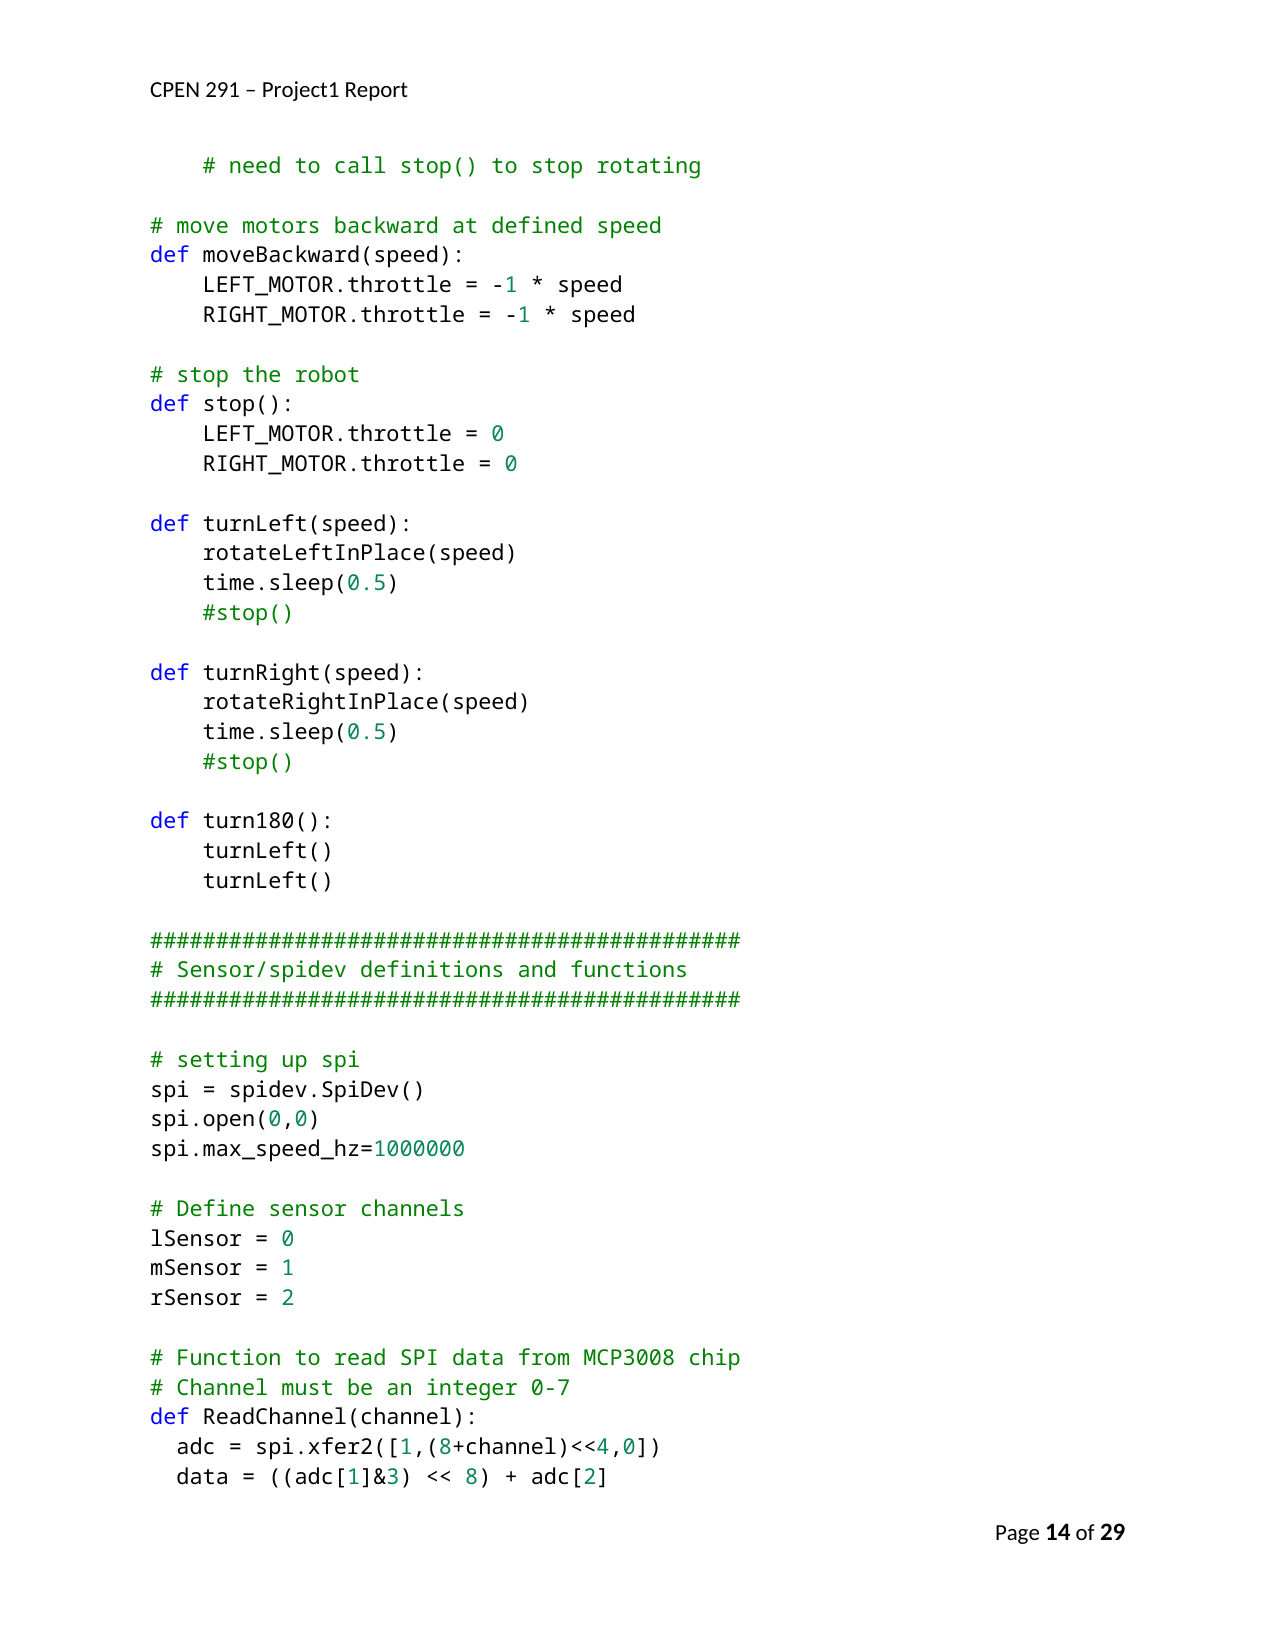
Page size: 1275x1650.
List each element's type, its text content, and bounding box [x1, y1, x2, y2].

text ############################################# [150, 984, 1125, 1014]
text #stop() [150, 597, 1125, 627]
text # Channel must be an integer 0-7 [150, 1371, 1125, 1401]
text def ReadChannel(channel): [150, 1401, 1125, 1431]
text rotateLeftInPlace(speed) [150, 537, 1125, 567]
text # Define sensor channels [150, 1193, 1125, 1222]
text spi.open(0,0) [150, 1103, 1125, 1133]
text # need to call stop() to stop rotating [150, 150, 1125, 180]
text #stop() [150, 746, 1125, 776]
text # move motors backward at defined speed [150, 209, 1125, 239]
text # Function to read SPI data from MCP3008 chip [150, 1342, 1125, 1371]
text time.sleep(0.5) [150, 716, 1125, 746]
text LEFT_MOTOR.throttle = -1 * speed [150, 269, 1125, 299]
text RIGHT_MOTOR.throttle = -1 * speed [150, 299, 1125, 329]
text def turn180(): [150, 805, 1125, 835]
text spi = spidev.SpiDev() [150, 1073, 1125, 1103]
text rSensor = 2 [150, 1282, 1125, 1312]
text rotateRightInPlace(speed) [150, 686, 1125, 716]
text # setting up spi [150, 1044, 1125, 1073]
text data = ((adc[1]&3) << 8) + adc[2] [150, 1461, 1125, 1491]
text time.sleep(0.5) [150, 567, 1125, 597]
text # Sensor/spidev definitions and functions [150, 954, 1125, 984]
text def turnRight(speed): [150, 656, 1125, 686]
text def moveBackward(speed): [150, 239, 1125, 269]
text turnLeft() [150, 865, 1125, 895]
text LEFT_MOTOR.throttle = 0 [150, 418, 1125, 448]
text adc = spi.xfer2([1,(8+channel)<<4,0]) [150, 1431, 1125, 1461]
text turnLeft() [150, 835, 1125, 865]
text def turnLeft(speed): [150, 507, 1125, 537]
text mSensor = 1 [150, 1252, 1125, 1282]
text ############################################# [150, 924, 1125, 954]
text # stop the robot [150, 358, 1125, 388]
text lSensor = 0 [150, 1222, 1125, 1252]
text def stop(): [150, 388, 1125, 418]
text RIGHT_MOTOR.throttle = 0 [150, 448, 1125, 478]
text spi.max_speed_hz=1000000 [150, 1133, 1125, 1163]
